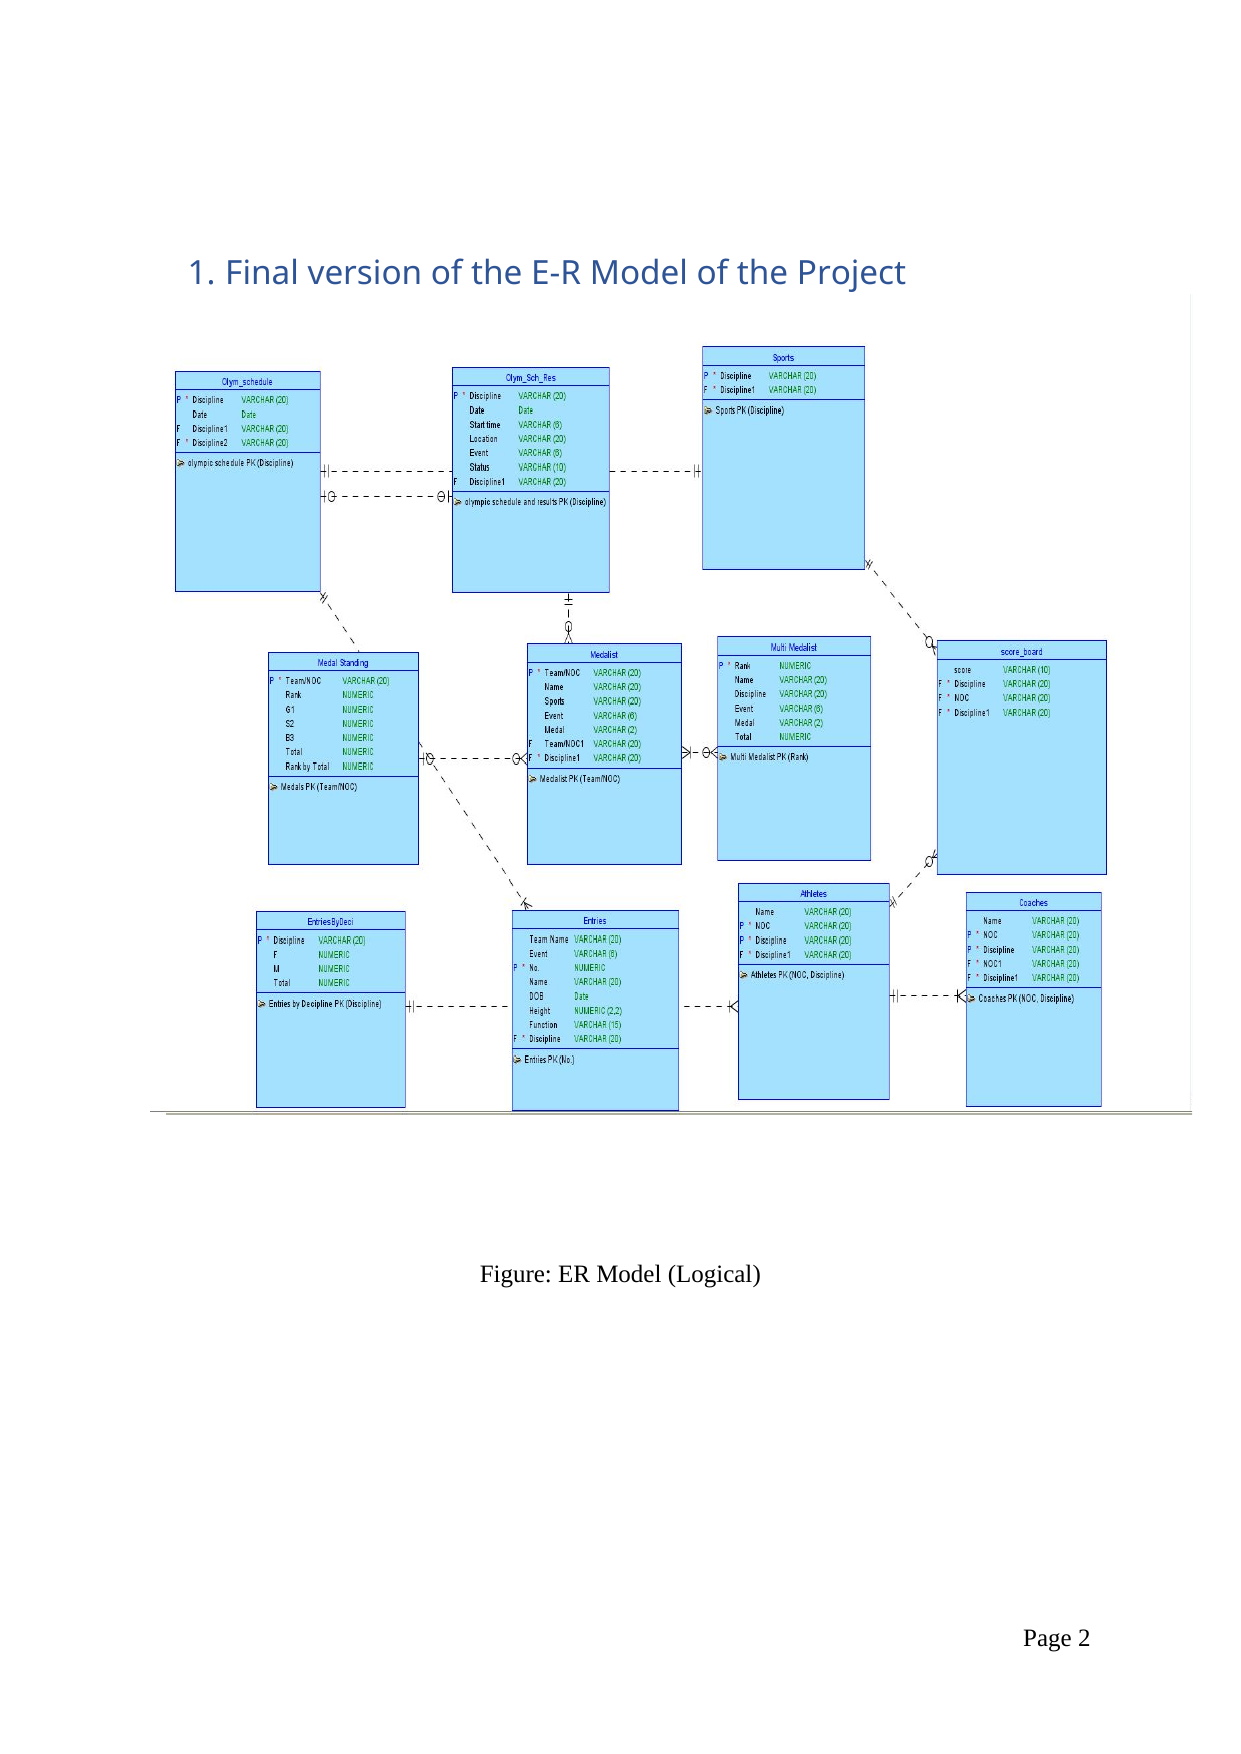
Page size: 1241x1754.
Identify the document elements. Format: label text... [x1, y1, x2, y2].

subtitle Final version of the E-R Model of the Project [187, 249, 1090, 294]
picture [150, 294, 1193, 1115]
text Figure: ER Model (Logical) [150, 1259, 1090, 1287]
